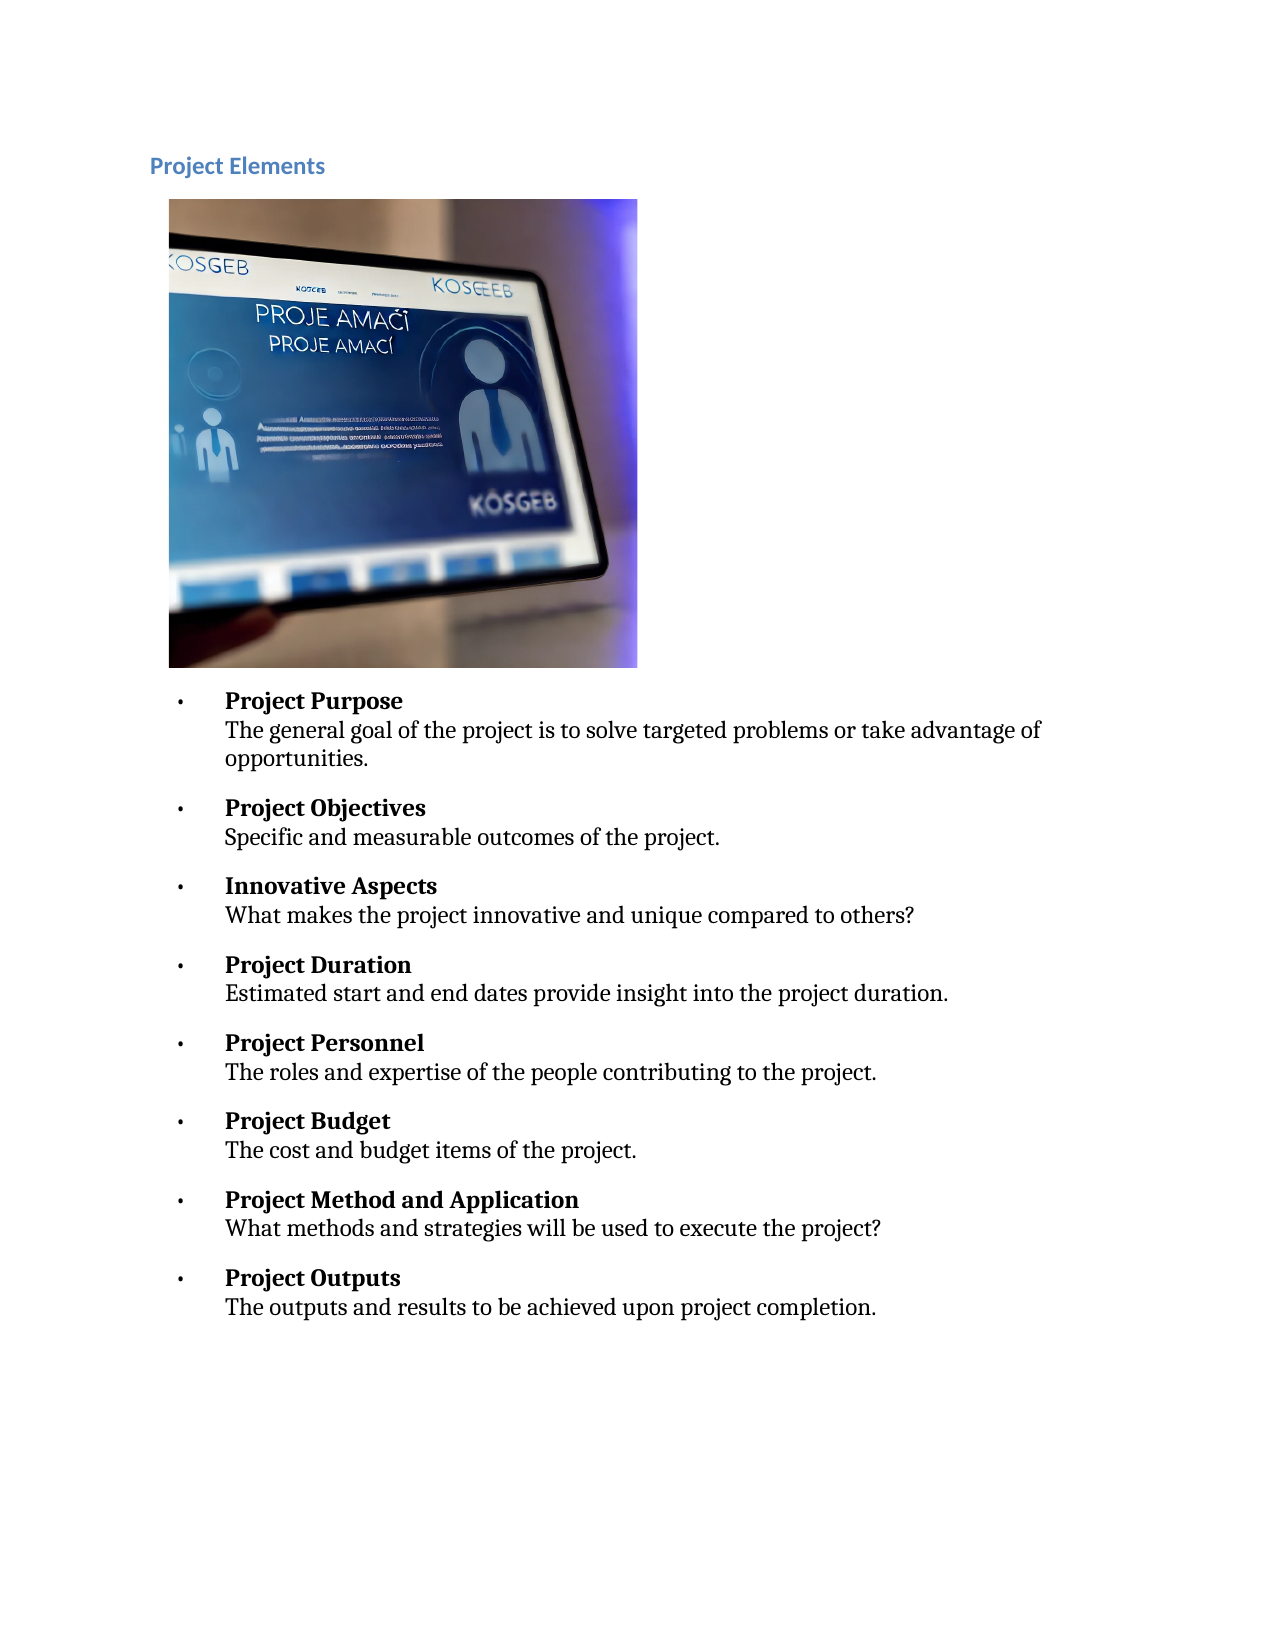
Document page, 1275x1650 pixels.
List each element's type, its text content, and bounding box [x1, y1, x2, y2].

list Project Purpose The general goal of the project is to solve targeted problems or take advantage of opportunities. [175, 687, 1125, 773]
list Project Duration Estimated start and end dates provide insight into the project duration. [175, 951, 1125, 1008]
list Project Personnel The roles and expertise of the people contributing to the project. [175, 1029, 1125, 1086]
list Project Method and Application What methods and strategies will be used to execute the project? [175, 1186, 1125, 1243]
list Project Objectives Specific and measurable outcomes of the project. [175, 794, 1125, 851]
list Innovative Aspects What makes the project innovative and unique compared to others? [175, 872, 1125, 930]
list Project Budget The cost and budget items of the project. [175, 1107, 1125, 1165]
subtitle Project Elements [150, 150, 1125, 181]
list Project Outputs The outputs and results to be achieved upon project completion. [175, 1264, 1125, 1321]
picture [168, 199, 638, 668]
